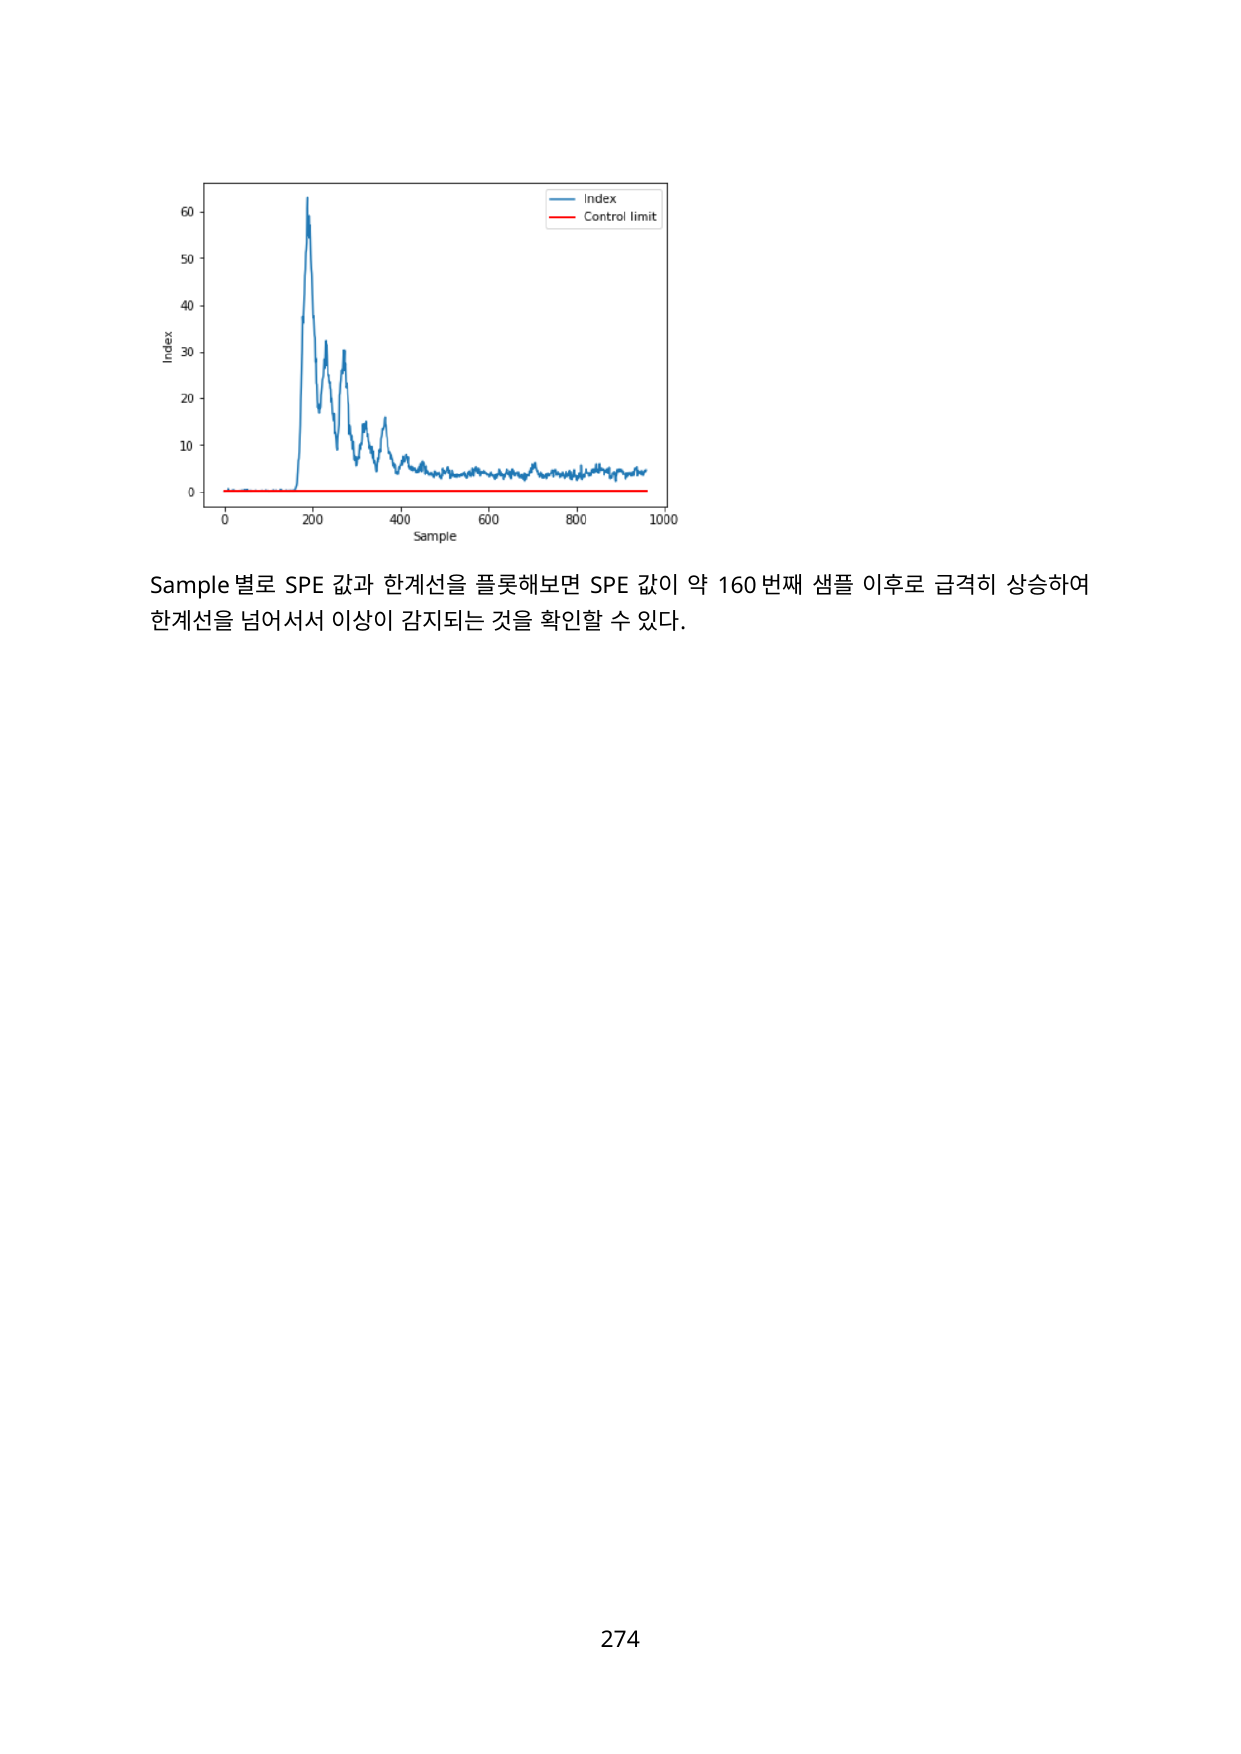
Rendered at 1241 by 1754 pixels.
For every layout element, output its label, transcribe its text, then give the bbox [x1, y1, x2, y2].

picture [150, 177, 684, 552]
text Sample별로 SPE 값과 한계선을 플롯해보면 SPE 값이 약 160번째 샘플 이후로 급격히 상승하여 한계선을 넘어서서 이상이 감지되는 것을 확인할 수 있다. [150, 567, 1090, 636]
